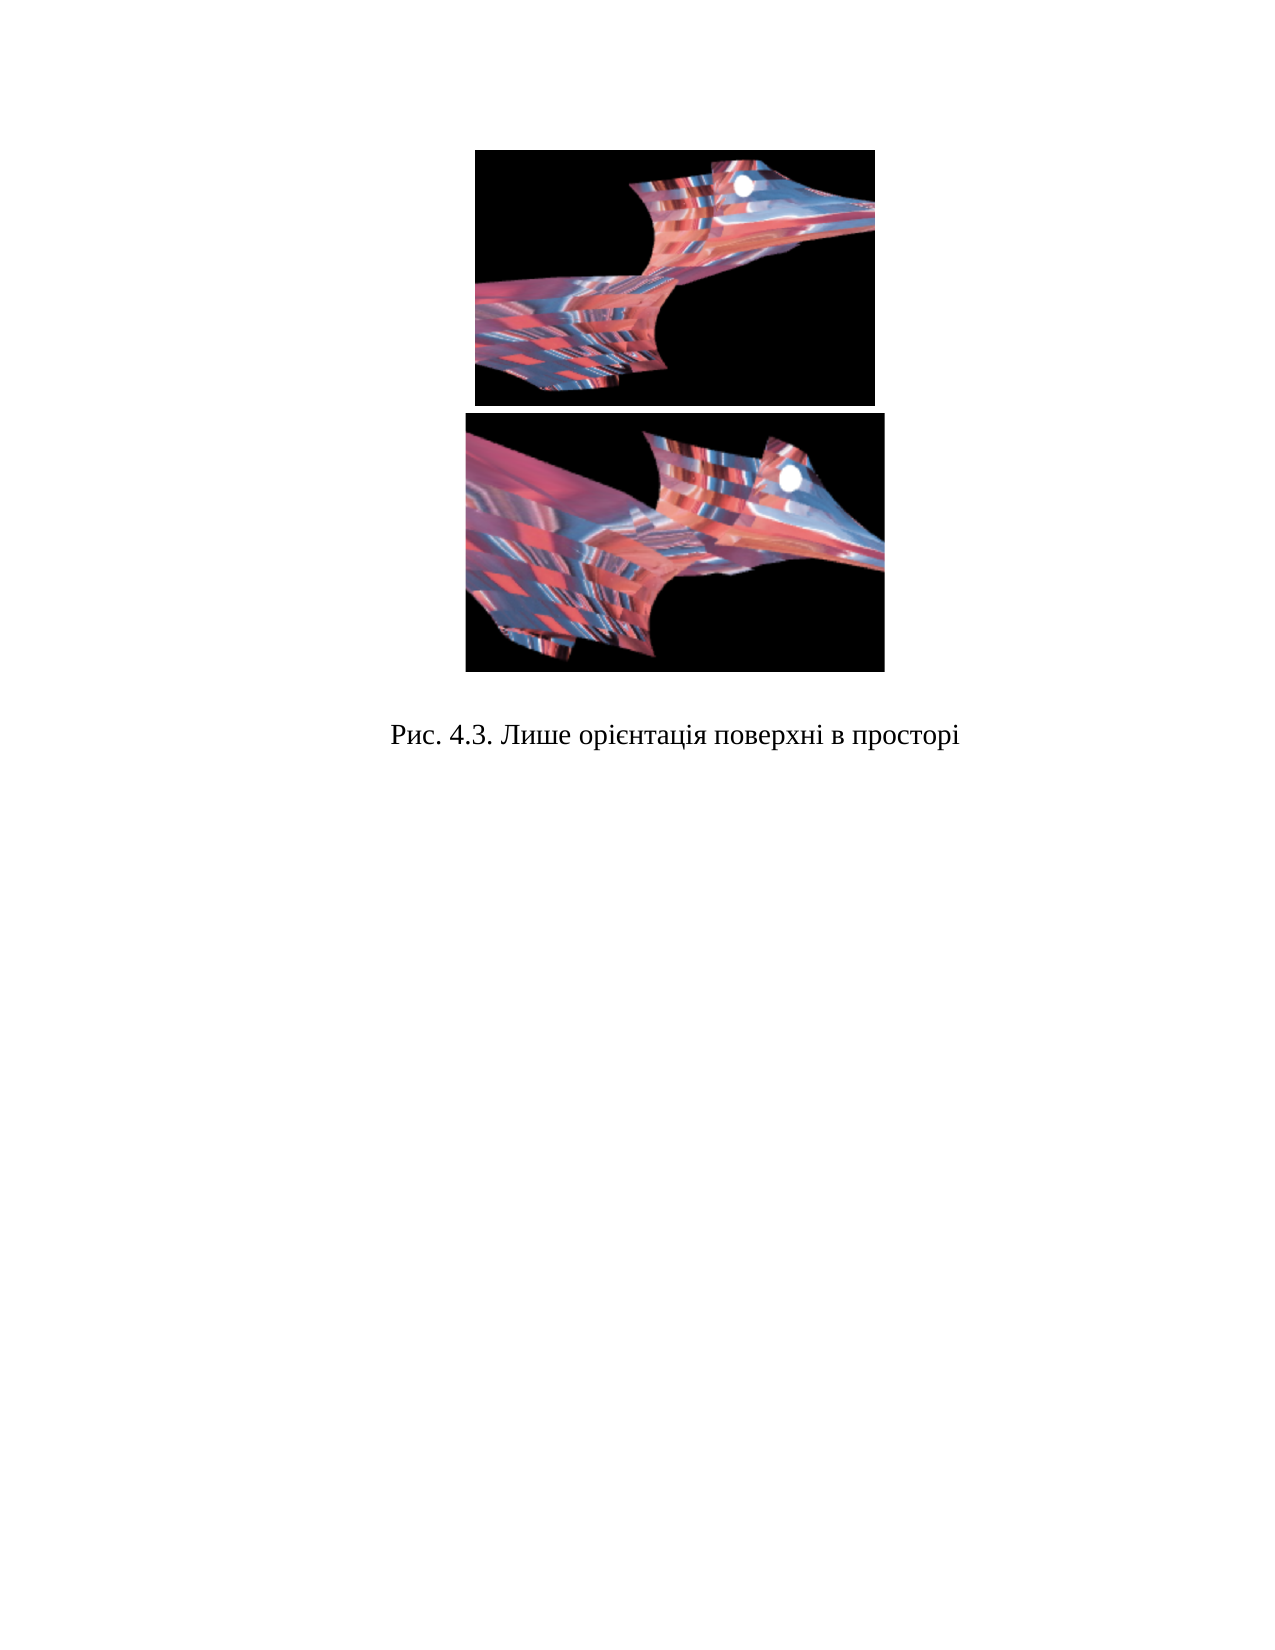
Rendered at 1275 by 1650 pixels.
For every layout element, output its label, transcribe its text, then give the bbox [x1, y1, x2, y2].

picture [475, 150, 875, 406]
picture [465, 413, 885, 672]
subtitle Рис. 4.3. Лише орієнтація поверхні в просторі [225, 717, 1125, 751]
